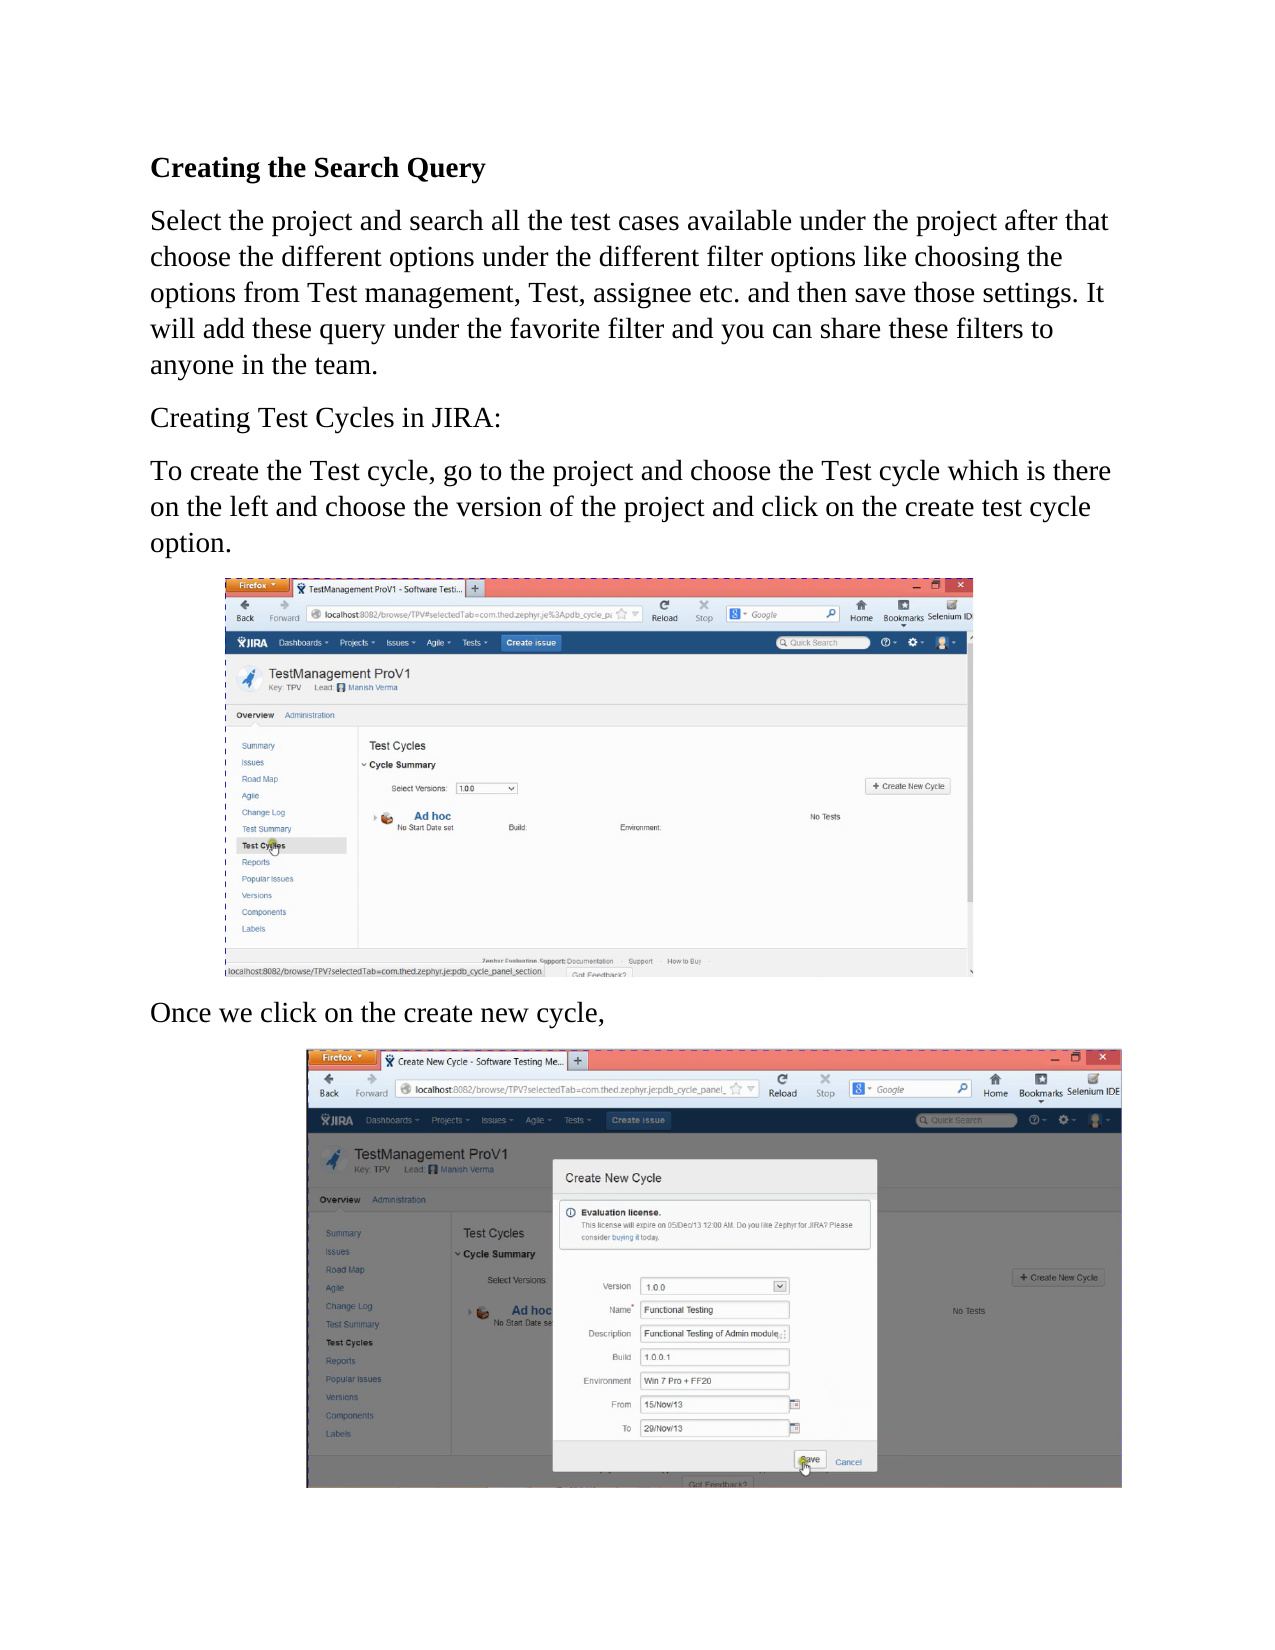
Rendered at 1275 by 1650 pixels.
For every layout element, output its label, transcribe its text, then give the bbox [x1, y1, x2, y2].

text Creating Test Cycles in JIRA: [150, 400, 1125, 434]
text Once we click on the create new cycle, [150, 995, 1125, 1029]
picture [225, 578, 974, 977]
text Creating the Search Query [150, 150, 1125, 183]
text Select the project and search all the test cases available under the project after that choose the different options under the different filter options like choosing the options from Test management, Test, assignee etc. and then save those settings. It will add these query under the favorite filter and you can share these filters to anyone in the team. [150, 203, 1125, 381]
text To create the Test cycle, go to the project and choose the Test cycle which is there on the left and choose the version of the project and click on the create test cycle option. [150, 453, 1125, 559]
picture [306, 1048, 1122, 1488]
